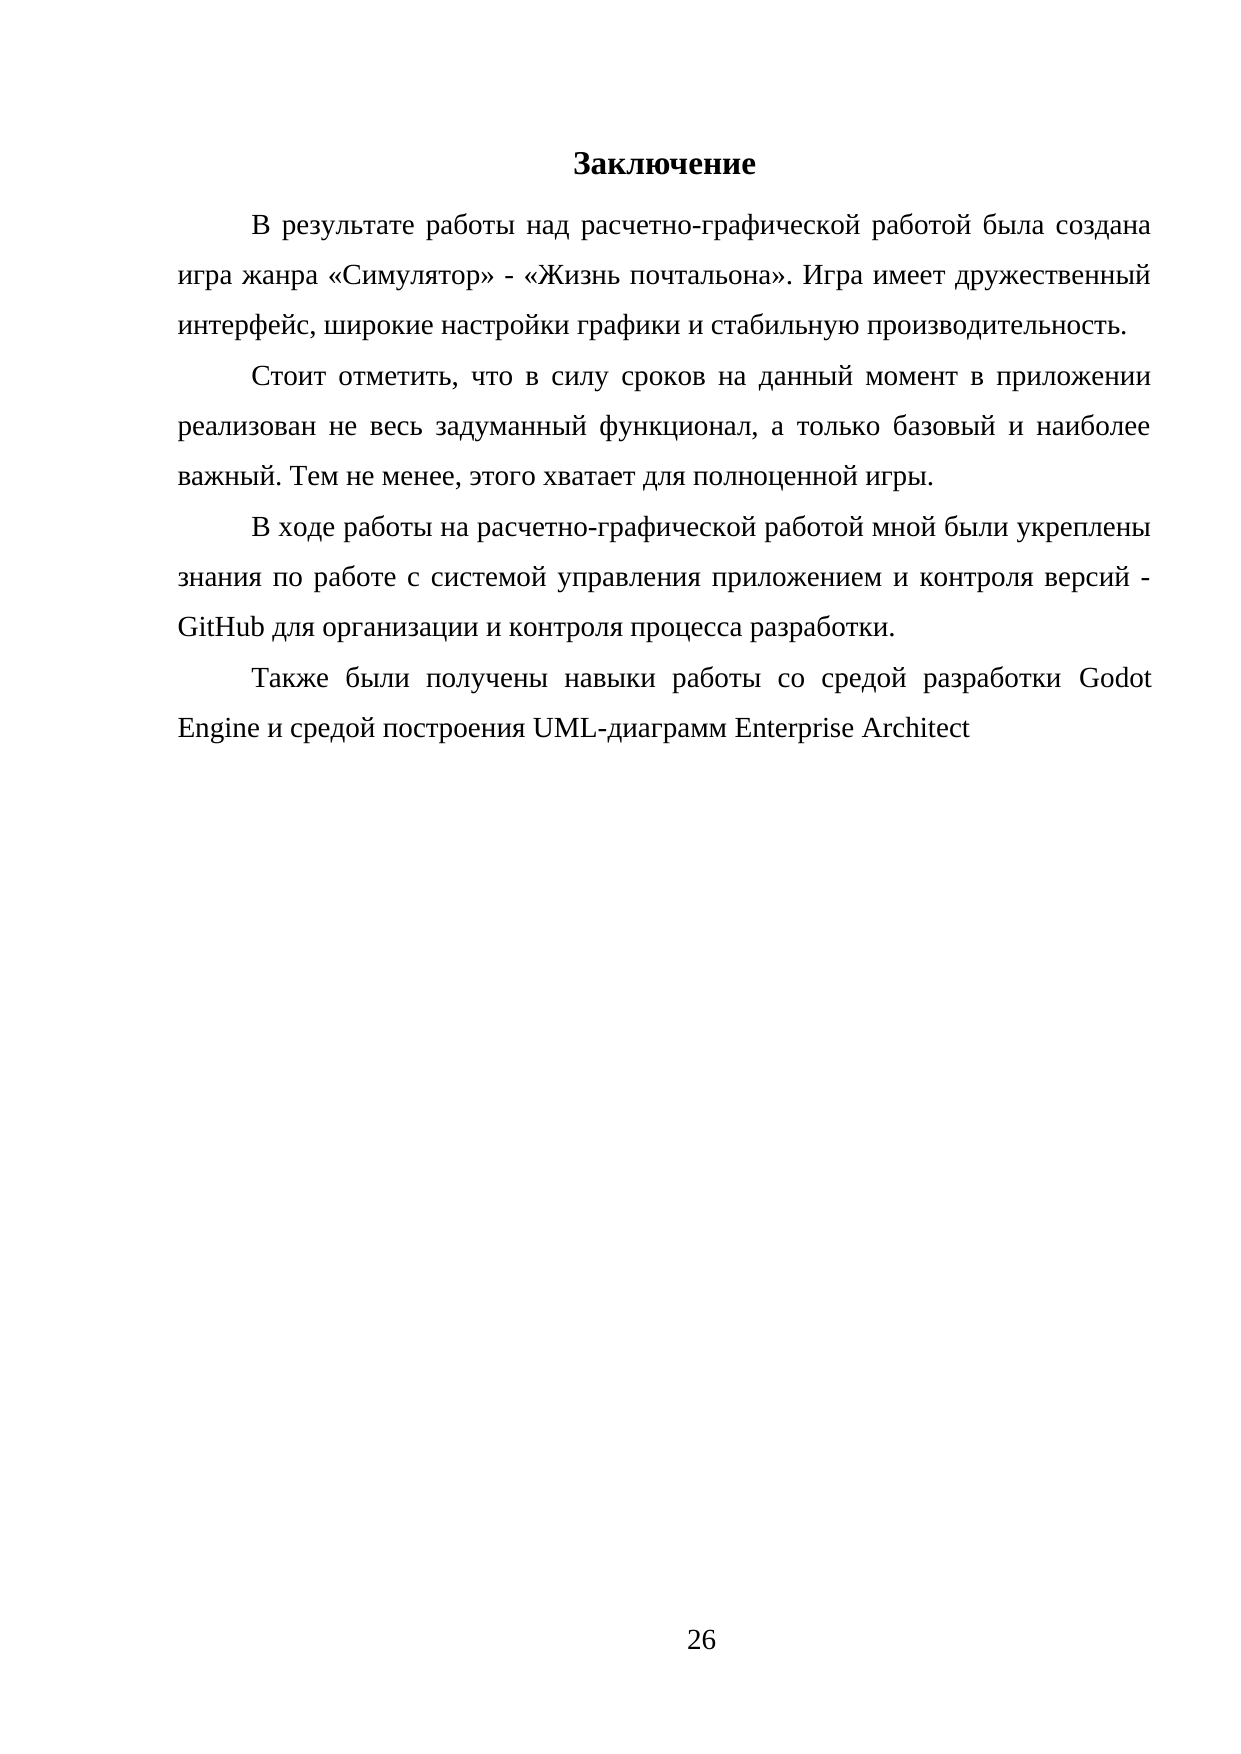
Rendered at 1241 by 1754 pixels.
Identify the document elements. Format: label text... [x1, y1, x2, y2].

text Стоит отметить, что в силу сроков на данный момент в приложении реализован не весь задуманный функционал, а только базовый и наиболее важный. Тем не менее, этого хватает для полноценной игры. [177, 358, 1152, 492]
subtitle Заключение [177, 143, 1152, 181]
text В результате работы над расчетно-графической работой была создана игра жанра «Симулятор» - «Жизнь почтальона». Игра имеет дружественный интерфейс, широкие настройки графики и стабильную производительность. [177, 207, 1152, 341]
text В ходе работы на расчетно-графической работой мной были укреплены знания по работе с системой управления приложением и контроля версий - GitHub для организации и контроля процесса разработки. [177, 509, 1152, 643]
text Также были получены навыки работы со средой разработки Godot Engine и средой построения UML-диаграмм Enterprise Architect [177, 660, 1152, 743]
